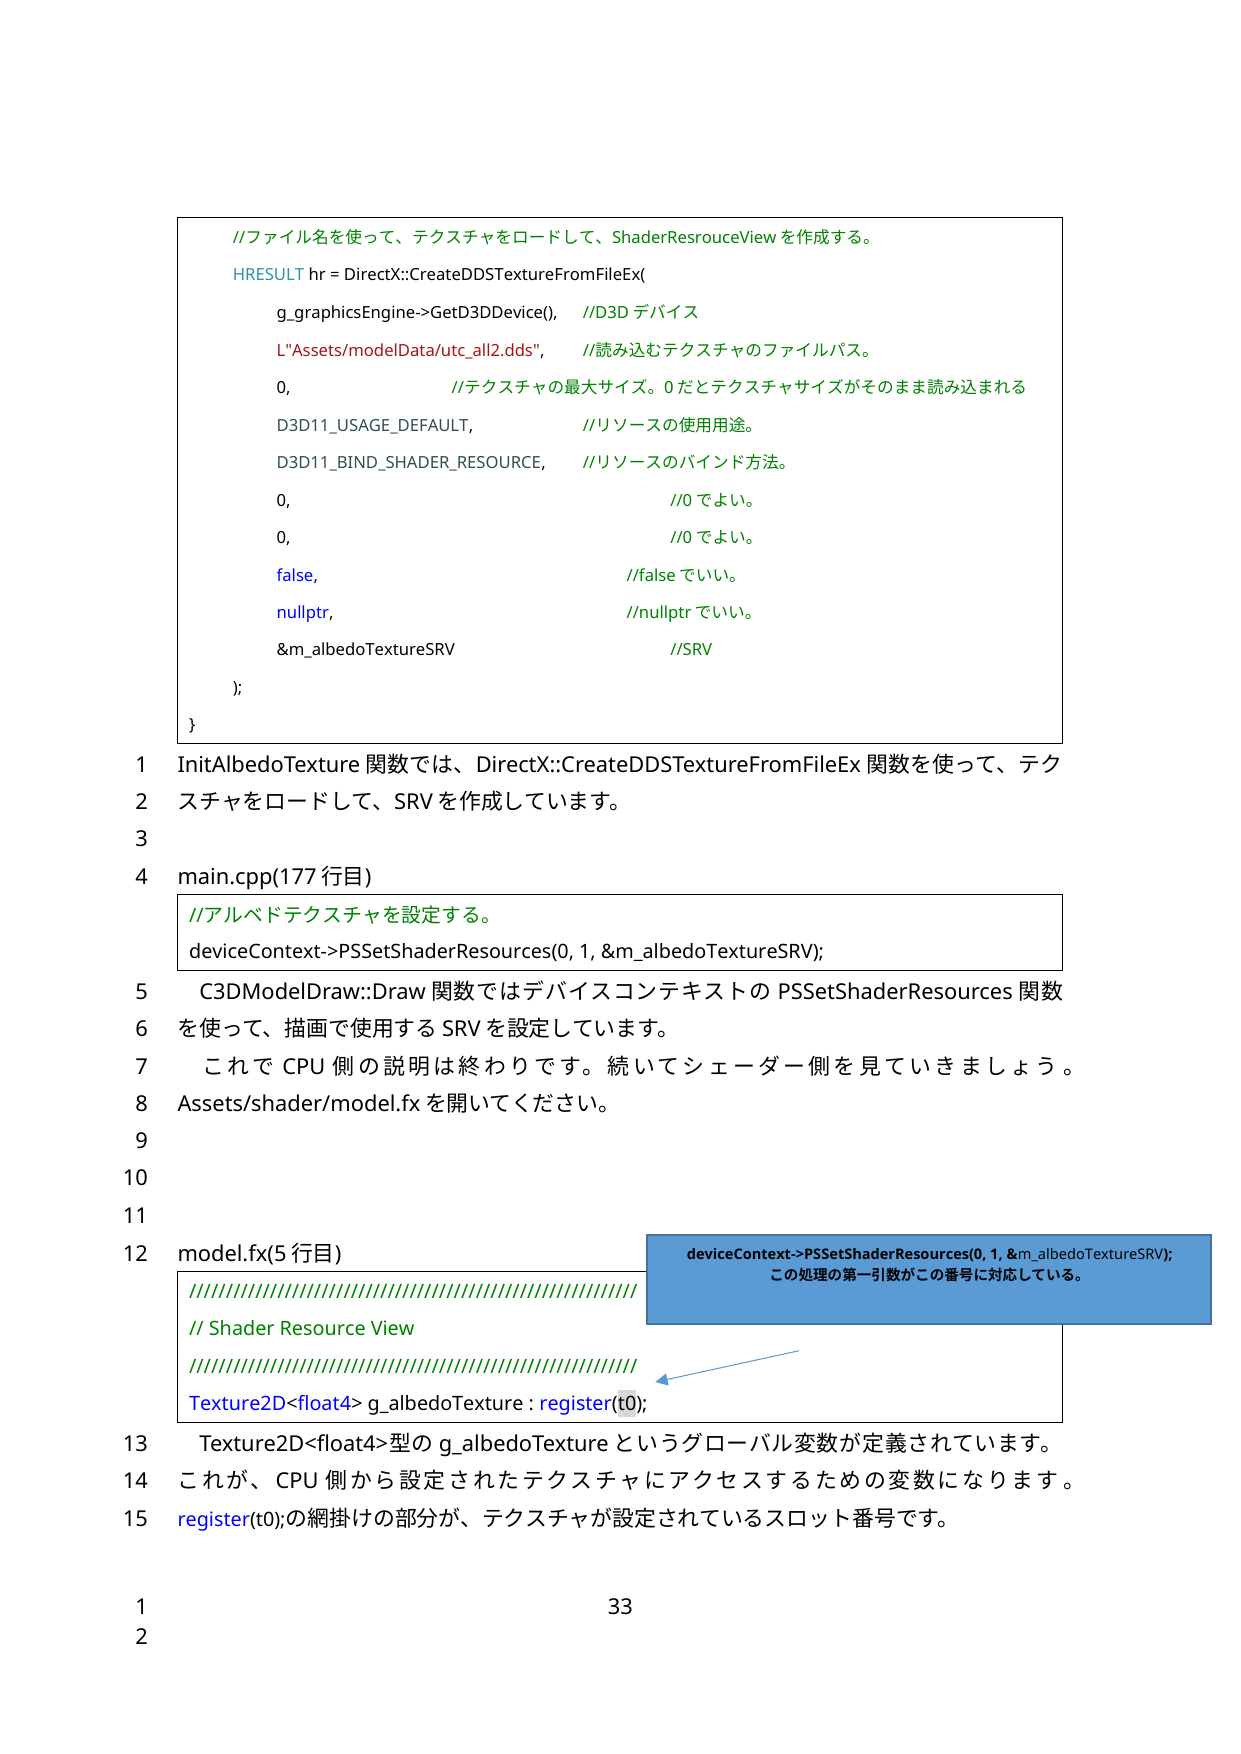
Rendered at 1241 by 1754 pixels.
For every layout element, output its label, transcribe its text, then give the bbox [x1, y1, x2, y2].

text main.cpp(177行目) [177, 856, 1063, 894]
text InitAlbedoTexture関数では、DirectX::CreateDDSTextureFromFileEx関数を使って、テクスチャをロードして、SRVを作成しています。 [177, 744, 1063, 819]
text これでCPU側の説明は終わりです。続いてシェーダー側を見ていきましょう。Assets/shader/model.fxを開いてください。 [177, 1046, 1063, 1121]
table_header ///////////////////////////////////////////////////////////// // Shader Resource View ///////////////////////////////////////////////////////////// Texture2D<float4> g_albedoTexture : register(t0); [178, 1272, 1062, 1422]
text model.fx(5行目) [177, 1233, 1063, 1271]
text Texture2D<float4>型のg_albedoTextureというグローバル変数が定義されています。これが、CPU側から設定されたテクスチャにアクセスするための変数になります。register(t0);の網掛けの部分が、テクスチャが設定されているスロット番号です。 [177, 1423, 1063, 1536]
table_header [178, 218, 1062, 743]
table_header //アルベドテクスチャを設定する。 deviceContext->PSSetShaderResources(0, 1, &m_albedoTextureSRV); [178, 895, 1062, 970]
text C3DModelDraw::Draw関数ではデバイスコンテキストのPSSetShaderResources関数を使って、描画で使用するSRVを設定しています。 [177, 971, 1063, 1046]
